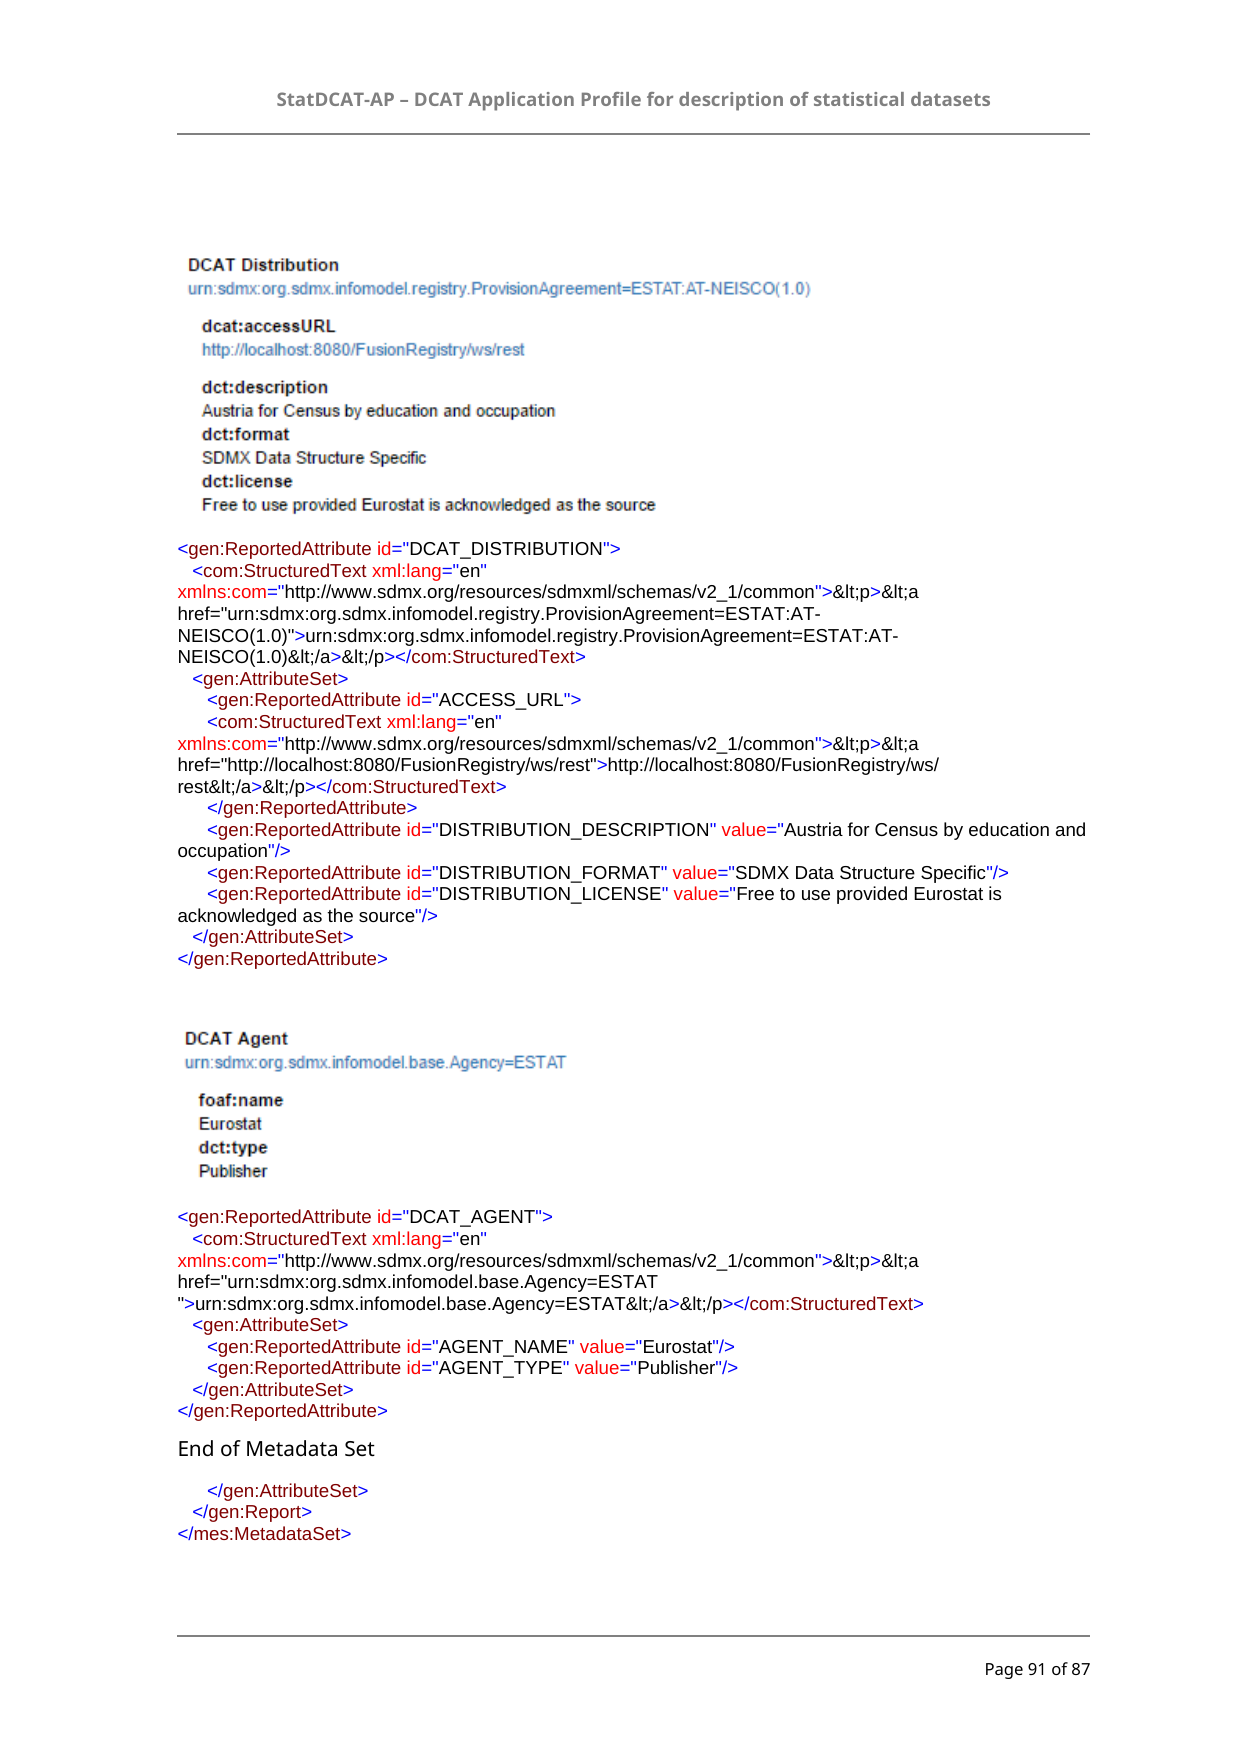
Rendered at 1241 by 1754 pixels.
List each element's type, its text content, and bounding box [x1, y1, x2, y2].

text <com:StructuredText xml:lang="en" xmlns:com="http://www.sdmx.org/resources/sdmxml/schemas/v2_1/common">&lt;p>&lt;a href="urn:sdmx:org.sdmx.infomodel.registry.ProvisionAgreement=ESTAT:AT-NEISCO(1.0)">urn:sdmx:org.sdmx.infomodel.registry.ProvisionAgreement=ESTAT:AT-NEISCO(1.0)&lt;/a>&lt;/p></com:StructuredText> [177, 560, 1090, 668]
text <gen:ReportedAttribute id="ACCESS_URL"> [177, 689, 1090, 711]
text <com:StructuredText xml:lang="en" xmlns:com="http://www.sdmx.org/resources/sdmxml/schemas/v2_1/common">&lt;p>&lt;a href="urn:sdmx:org.sdmx.infomodel.base.Agency=ESTAT">urn:sdmx:org.sdmx.infomodel.base.Agency=ESTAT&lt;/a>&lt;/p></com:StructuredText> [177, 1228, 1090, 1314]
text <gen:AttributeSet> [177, 1314, 1090, 1336]
text <gen:ReportedAttribute id="DISTRIBUTION_DESCRIPTION" value="Austria for Census by education and occupation"/> [177, 818, 1090, 862]
text <gen:ReportedAttribute id="AGENT_NAME" value="Eurostat"/> [177, 1336, 1090, 1357]
text <gen:ReportedAttribute id="DCAT_DISTRIBUTION"> [177, 538, 1090, 560]
text <gen:ReportedAttribute id="AGENT_TYPE" value="Publisher"/> [177, 1357, 1090, 1379]
text </gen:AttributeSet> [177, 1379, 1090, 1400]
text </gen:ReportedAttribute> [177, 1400, 1090, 1422]
text </gen:Report> [177, 1501, 1090, 1523]
text </gen:ReportedAttribute> [177, 948, 1090, 969]
text </gen:AttributeSet> [177, 926, 1090, 948]
text <gen:ReportedAttribute id="DISTRIBUTION_FORMAT" value="SDMX Data Structure Specific"/> [177, 862, 1090, 883]
text <gen:ReportedAttribute id="DISTRIBUTION_LICENSE" value="Free to use provided Eurostat is acknowledged as the source"/> [177, 883, 1090, 926]
text <gen:AttributeSet> [177, 668, 1090, 689]
text </gen:AttributeSet> [177, 1479, 1090, 1501]
text <gen:ReportedAttribute id="DCAT_AGENT"> [177, 1206, 1090, 1228]
picture [177, 254, 839, 522]
text <com:StructuredText xml:lang="en" xmlns:com="http://www.sdmx.org/resources/sdmxml/schemas/v2_1/common">&lt;p>&lt;a href="http://localhost:8080/FusionRegistry/ws/rest">http://localhost:8080/FusionRegistry/ws/rest&lt;/a>&lt;/p></com:StructuredText> [177, 711, 1090, 797]
text </gen:ReportedAttribute> [177, 797, 1090, 818]
text </mes:MetadataSet> [177, 1523, 1090, 1544]
text End of Metadata Set [177, 1434, 1090, 1463]
picture [177, 1027, 592, 1190]
